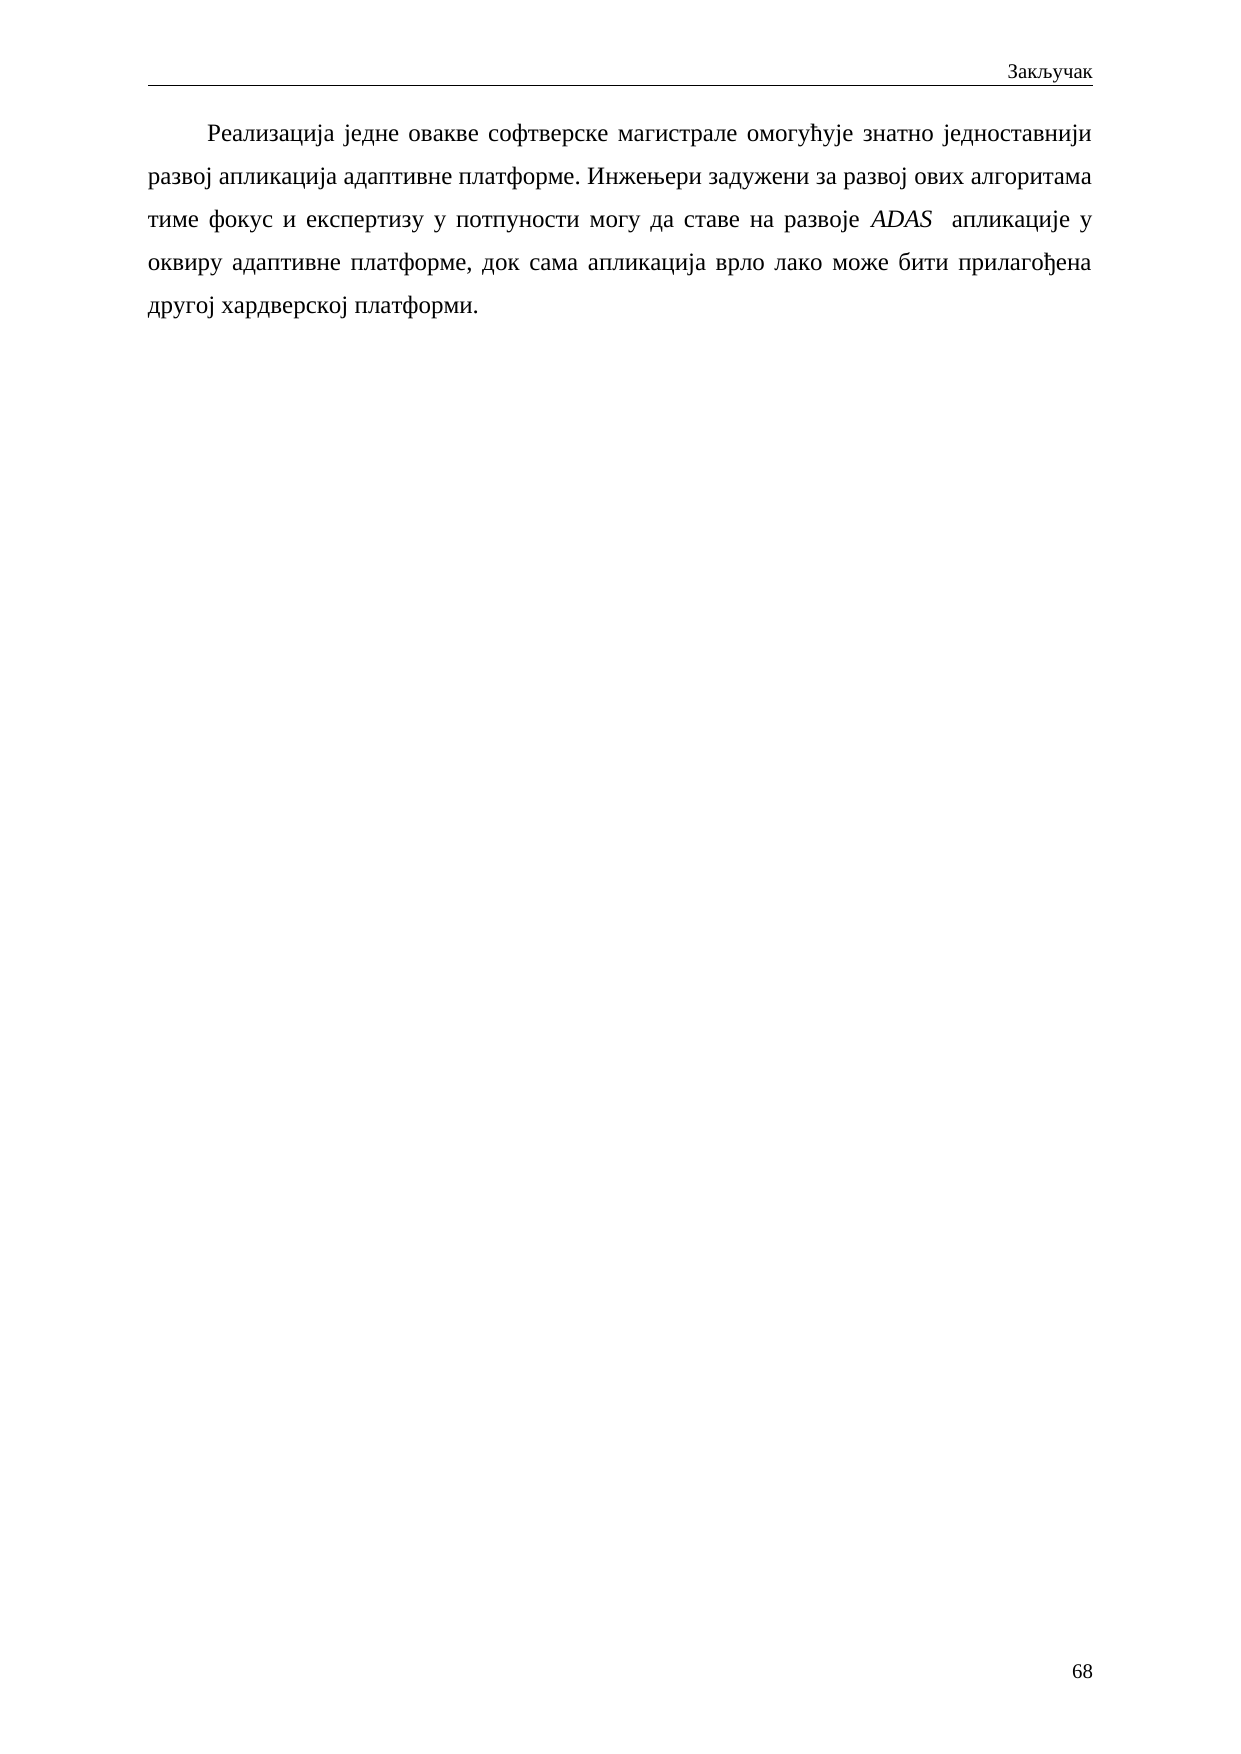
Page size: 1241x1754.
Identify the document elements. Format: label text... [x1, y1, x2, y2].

text Реализација једне овакве софтверске магистрале омогућује знатно једноставнији развој апликација адаптивне платформе. Инжењери задужени за развој ових алгоритама тиме фокус и експертизу у потпуности могу да ставе на развоје ADAS апликације у оквиру адаптивне платформе, док сама апликација врло лако може бити прилагођена другој хардверској платформи. [148, 118, 1093, 319]
